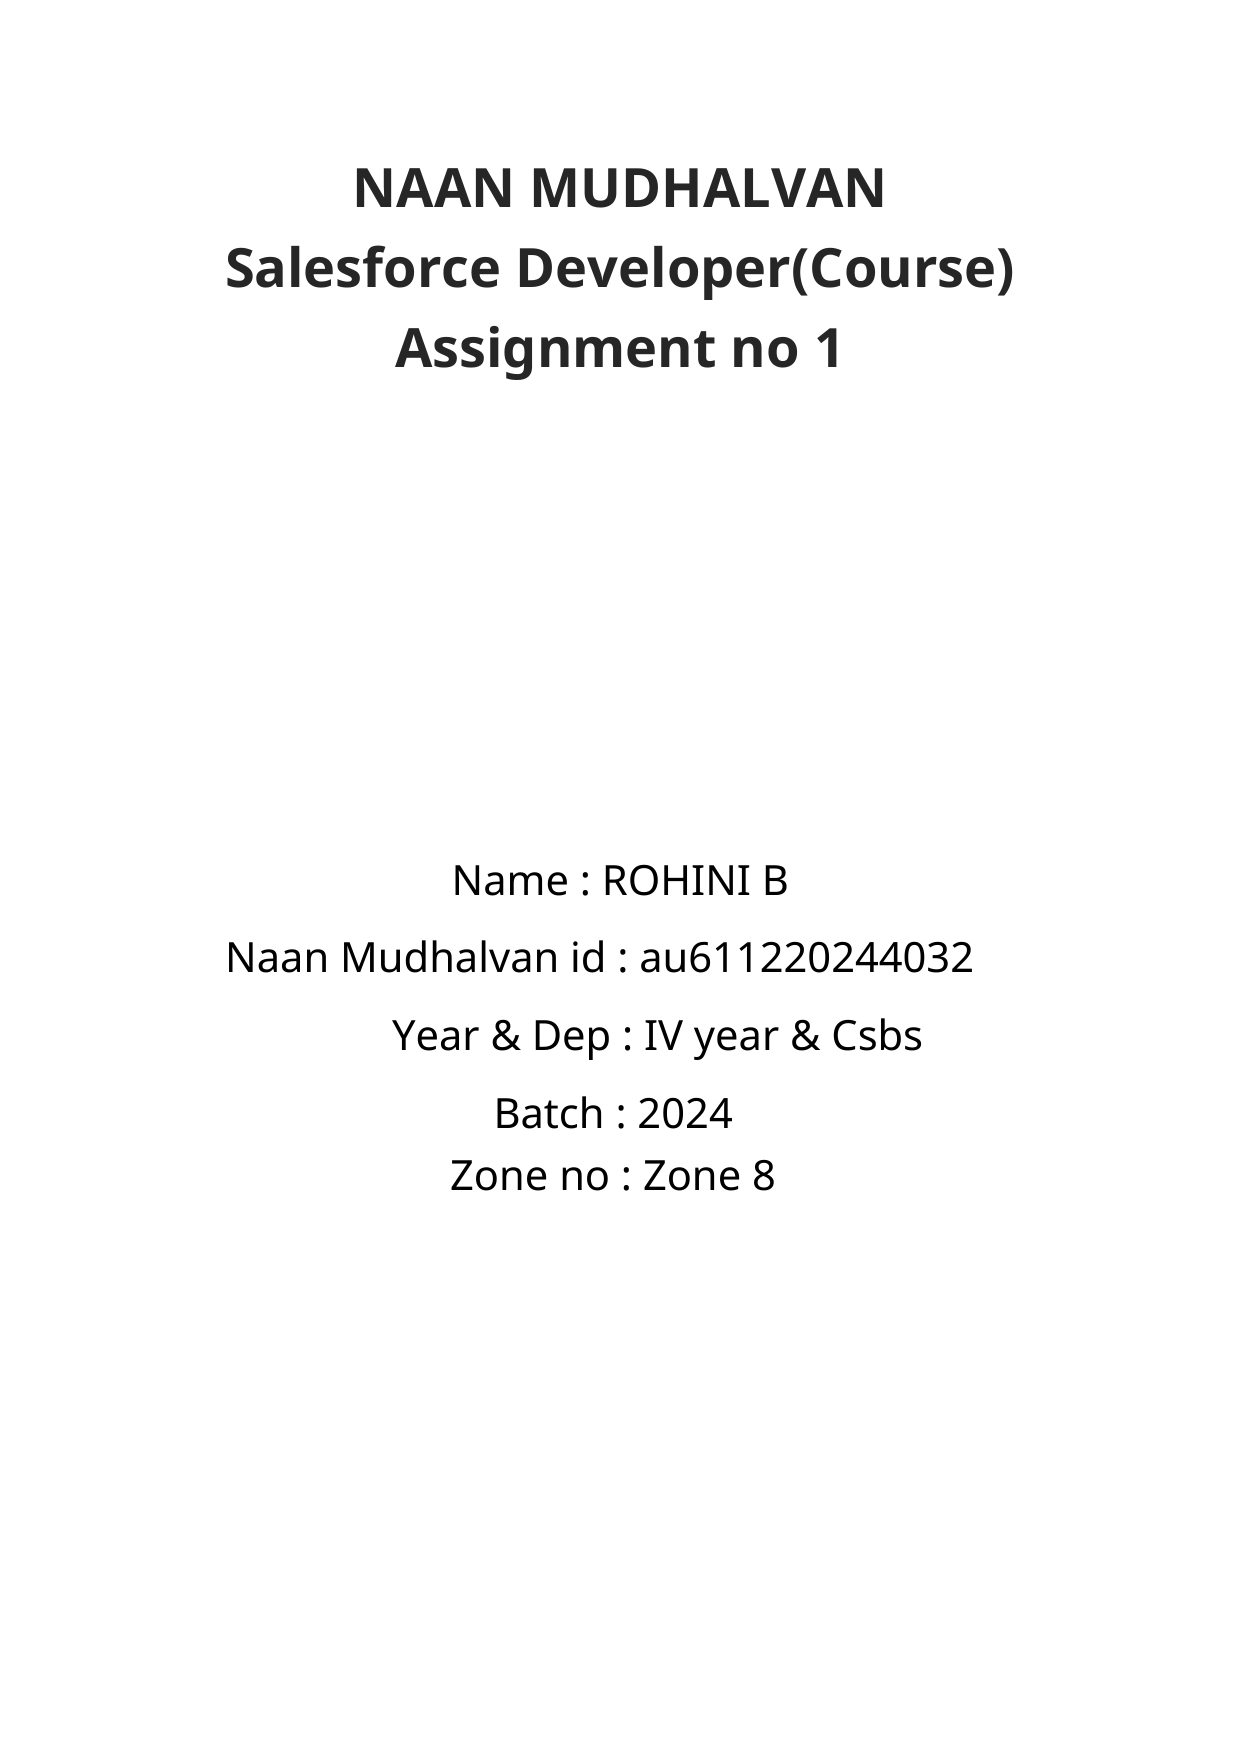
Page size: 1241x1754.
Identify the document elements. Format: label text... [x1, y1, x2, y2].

text Name : ROHINI B [150, 405, 1090, 907]
text NAAN MUDHALVAN Salesforce Developer(Course) Assignment no 1 [150, 150, 1090, 383]
text Year & Dep : IV year & Csbs [150, 1006, 1090, 1063]
text Batch : 2024 Zone no : Zone 8 [450, 1084, 1090, 1416]
text Naan Mudhalvan id : au611220244032 [150, 928, 1090, 985]
